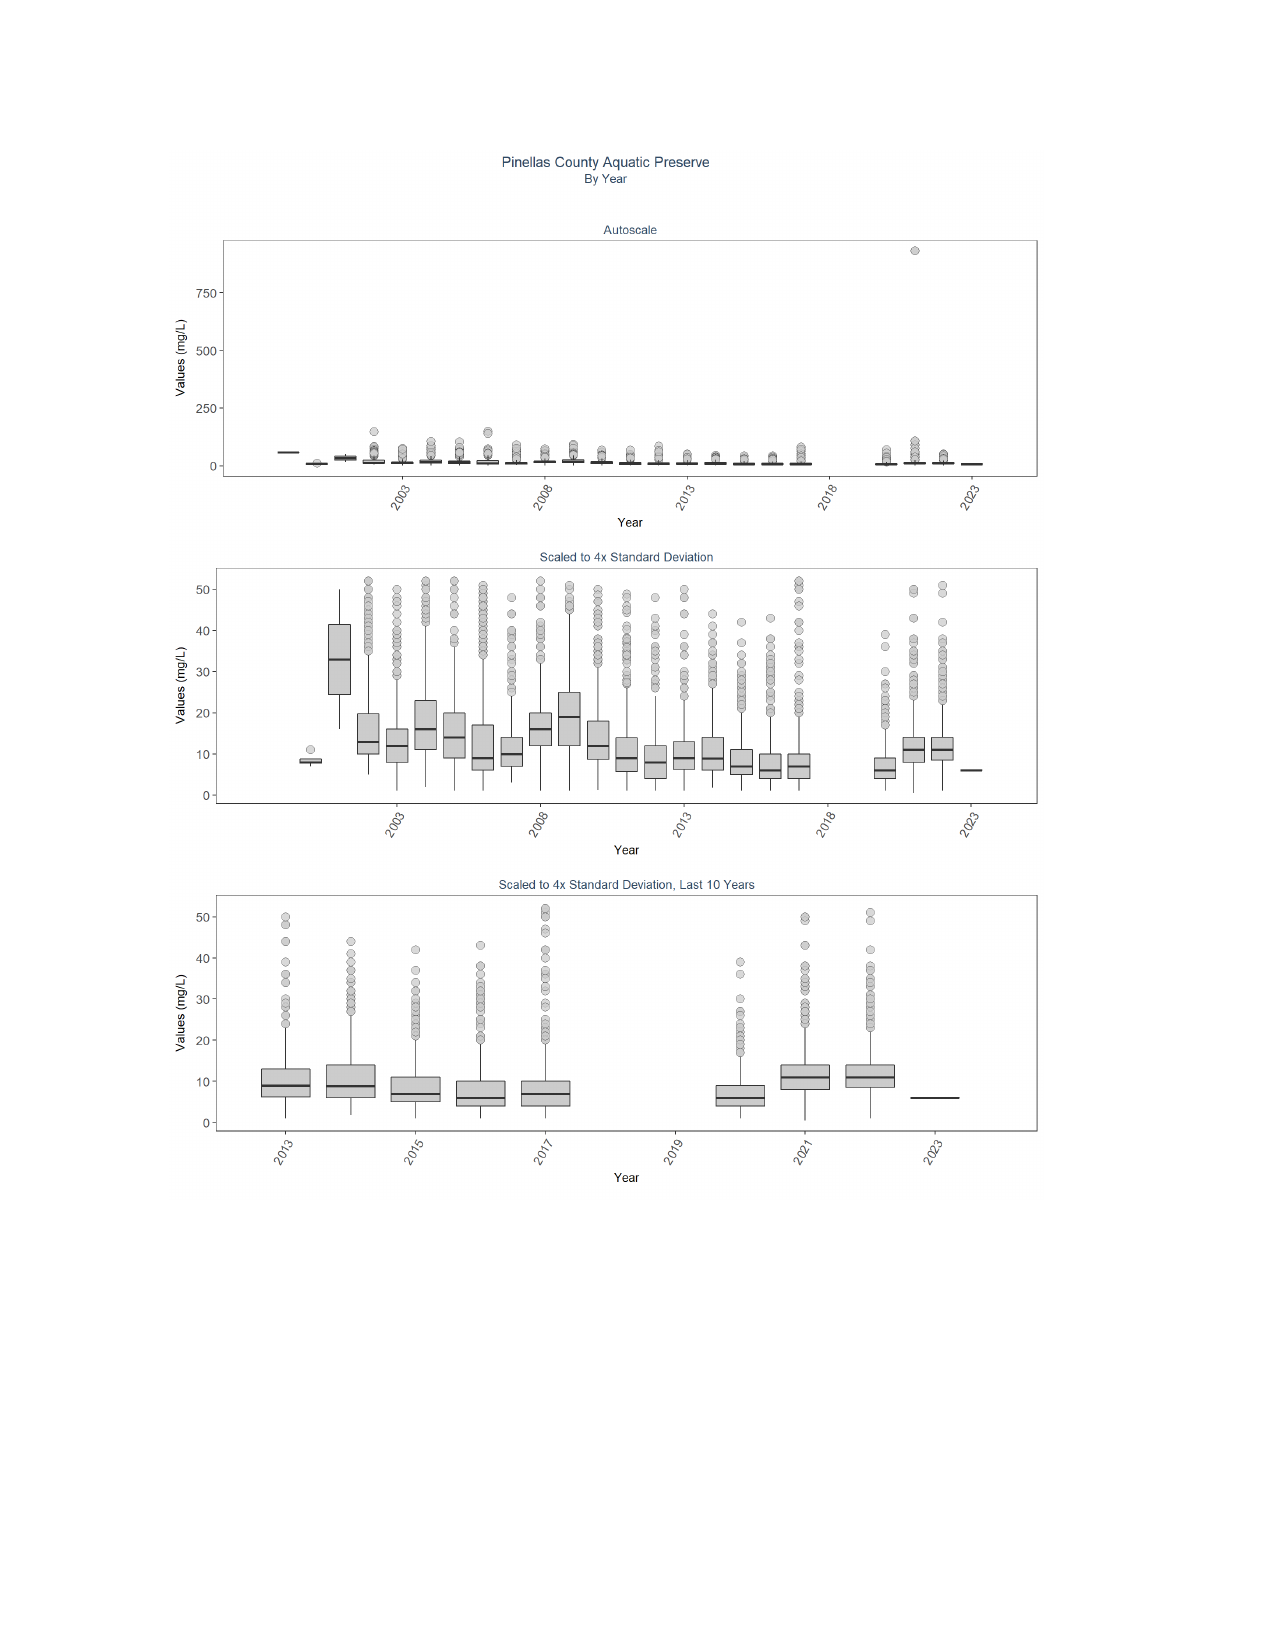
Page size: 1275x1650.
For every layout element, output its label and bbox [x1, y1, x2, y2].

picture [168, 150, 1044, 1200]
